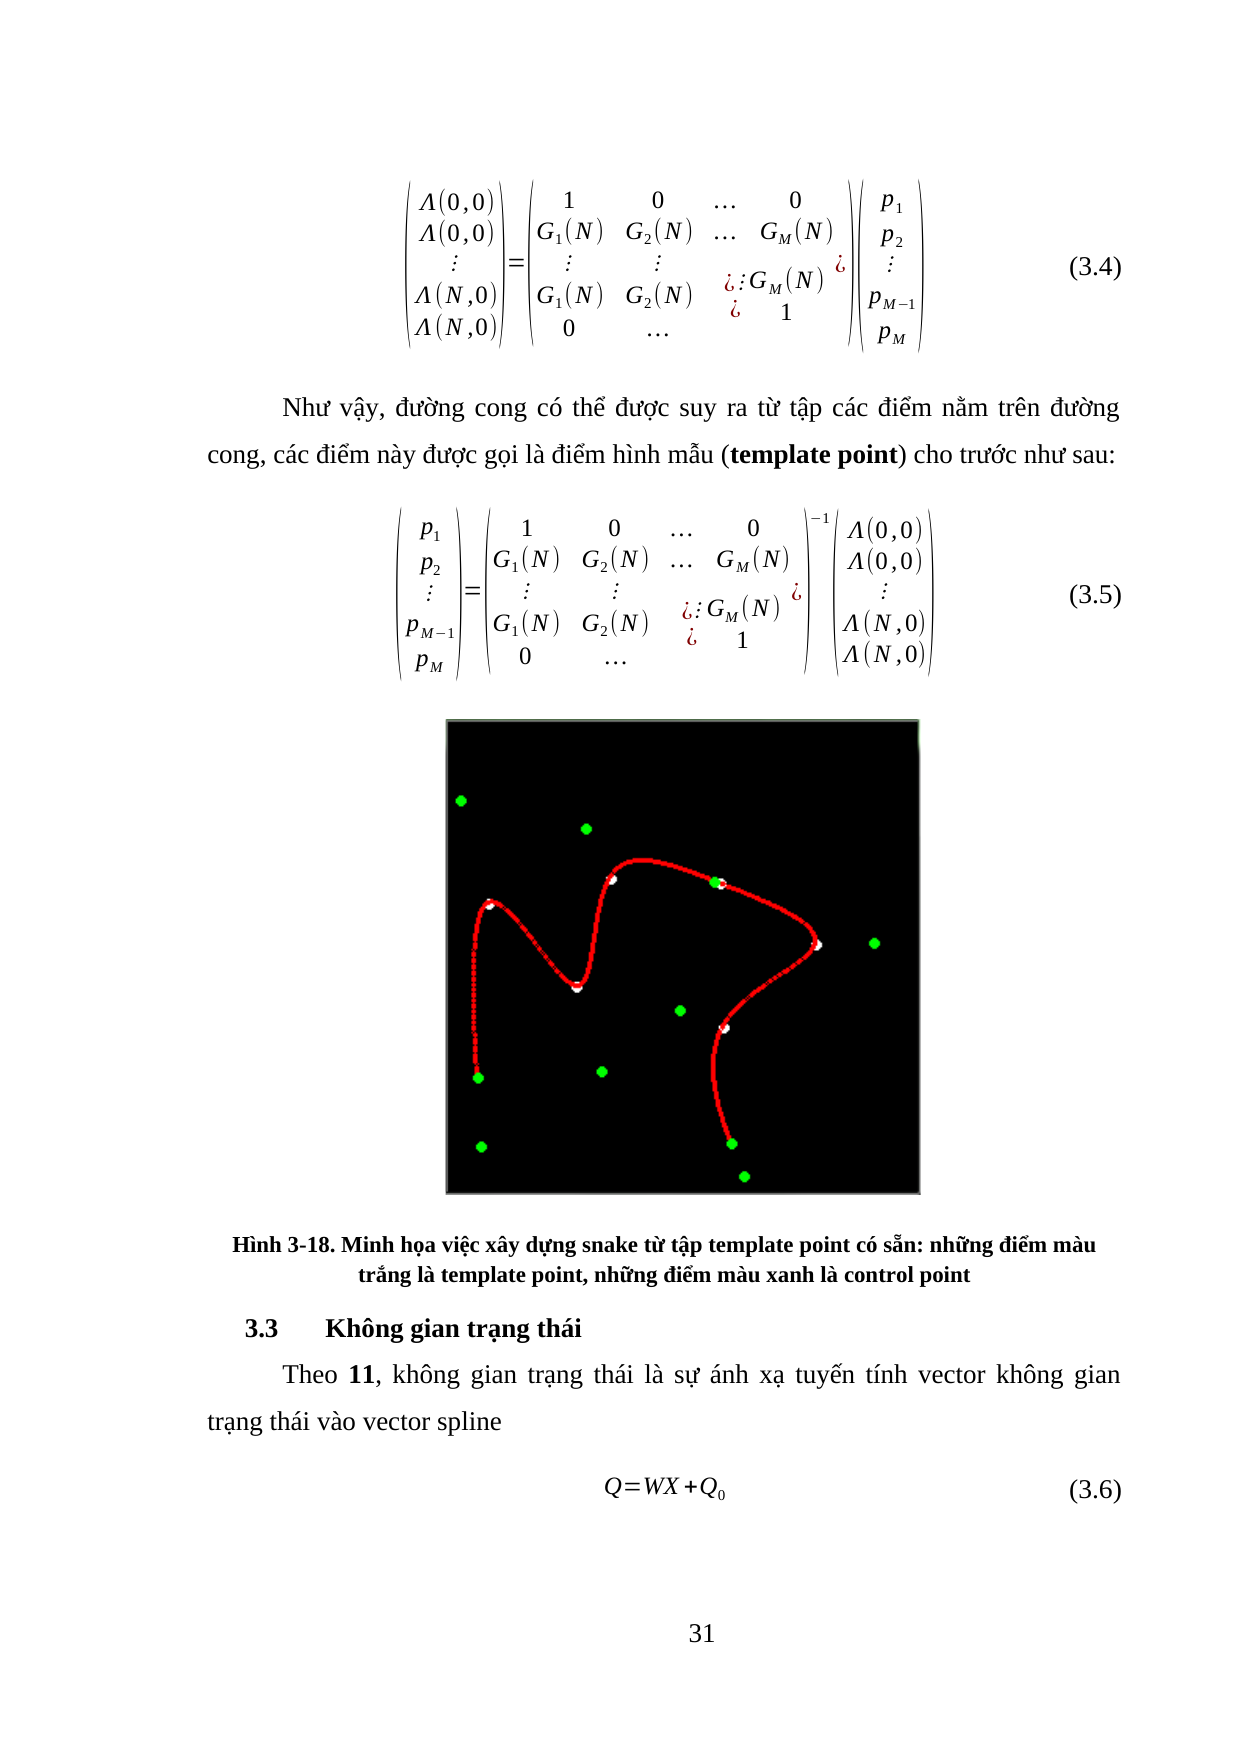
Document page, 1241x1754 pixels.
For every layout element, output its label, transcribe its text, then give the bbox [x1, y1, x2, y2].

text (3.5) [207, 505, 1122, 683]
text Theo , không gian trạng thái là sự ánh xạ tuyến tính vector không gian trạng thái vào vector spline [207, 1358, 1122, 1436]
subtitle Không gian trạng thái [244, 1312, 1122, 1343]
text (3.6) [207, 1473, 1122, 1504]
text (3.4) [207, 177, 1122, 355]
picture [445, 719, 921, 1195]
text Như vậy, đường cong có thể được suy ra từ tập các điểm nằm trên đường cong, các điểm này được gọi là điểm hình mẫu (template point) cho trước như sau: [207, 391, 1122, 469]
